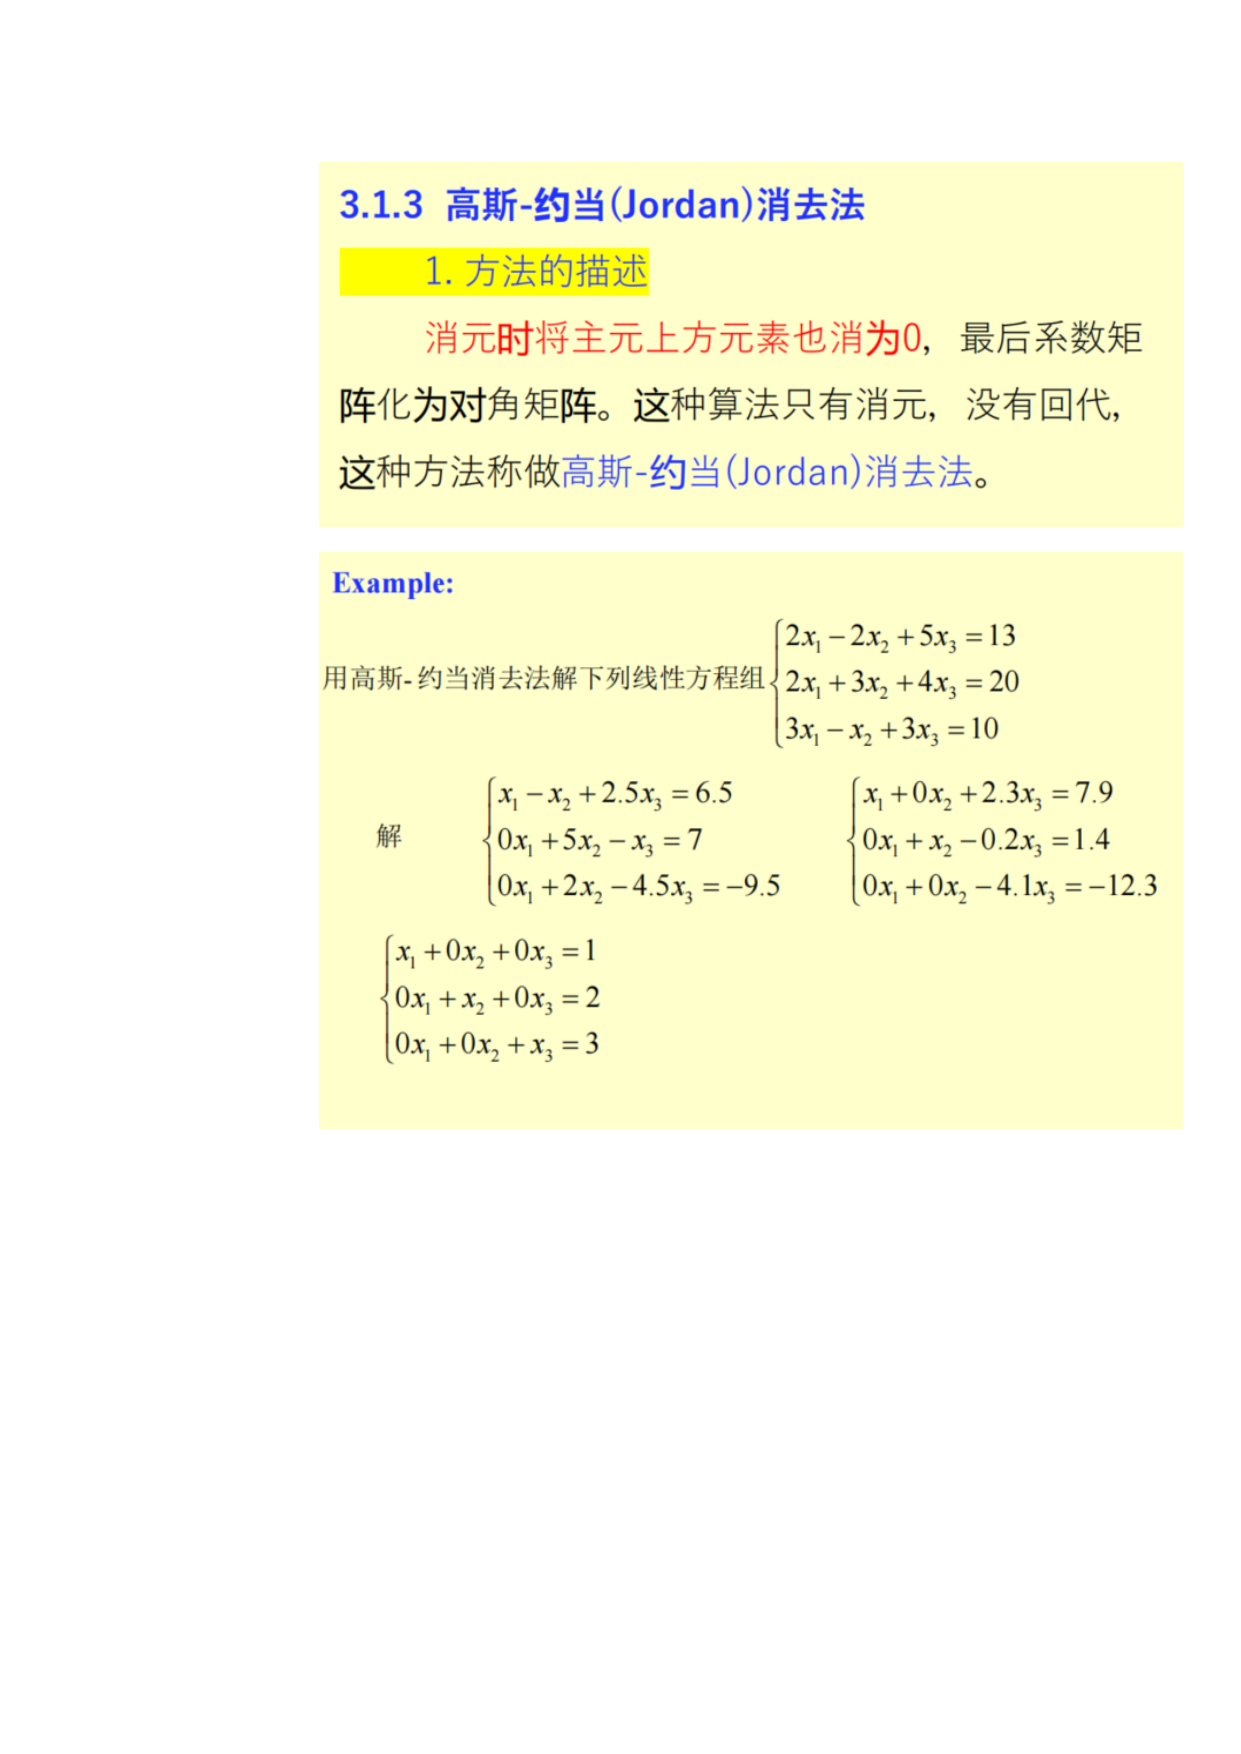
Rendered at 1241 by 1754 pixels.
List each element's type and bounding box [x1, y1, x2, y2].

picture [318, 162, 1184, 527]
picture [318, 552, 1184, 1129]
